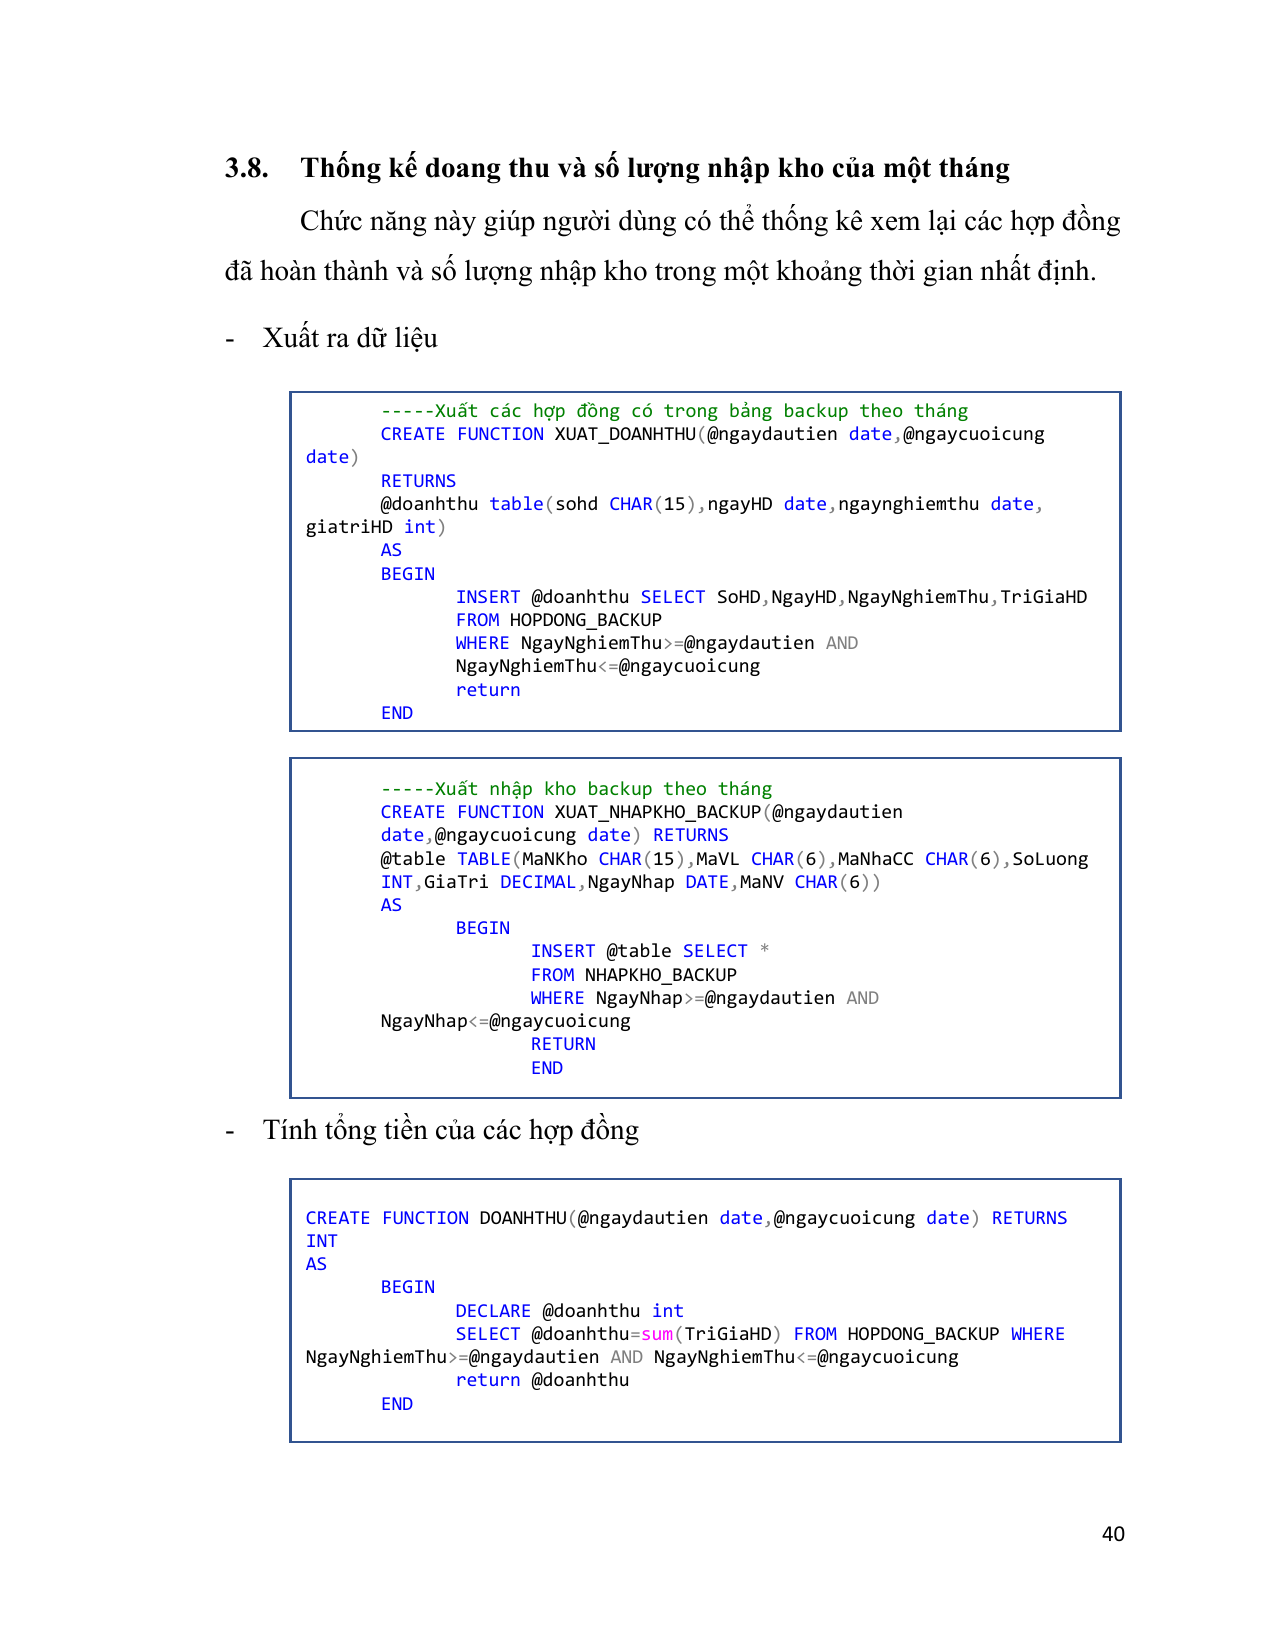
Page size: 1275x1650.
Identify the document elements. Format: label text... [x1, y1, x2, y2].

list Tính tổng tiền của các hợp đồng [225, 1112, 1125, 1146]
text Chức năng này giúp người dùng có thể thống kê xem lại các hợp đồng đã hoàn thành và số lượng nhập kho trong một khoảng thời gian nhất định. [225, 203, 1125, 287]
list Xuất ra dữ liệu [225, 320, 1125, 354]
list Thống kế doang thu và số lượng nhập kho của một tháng [225, 150, 1125, 183]
